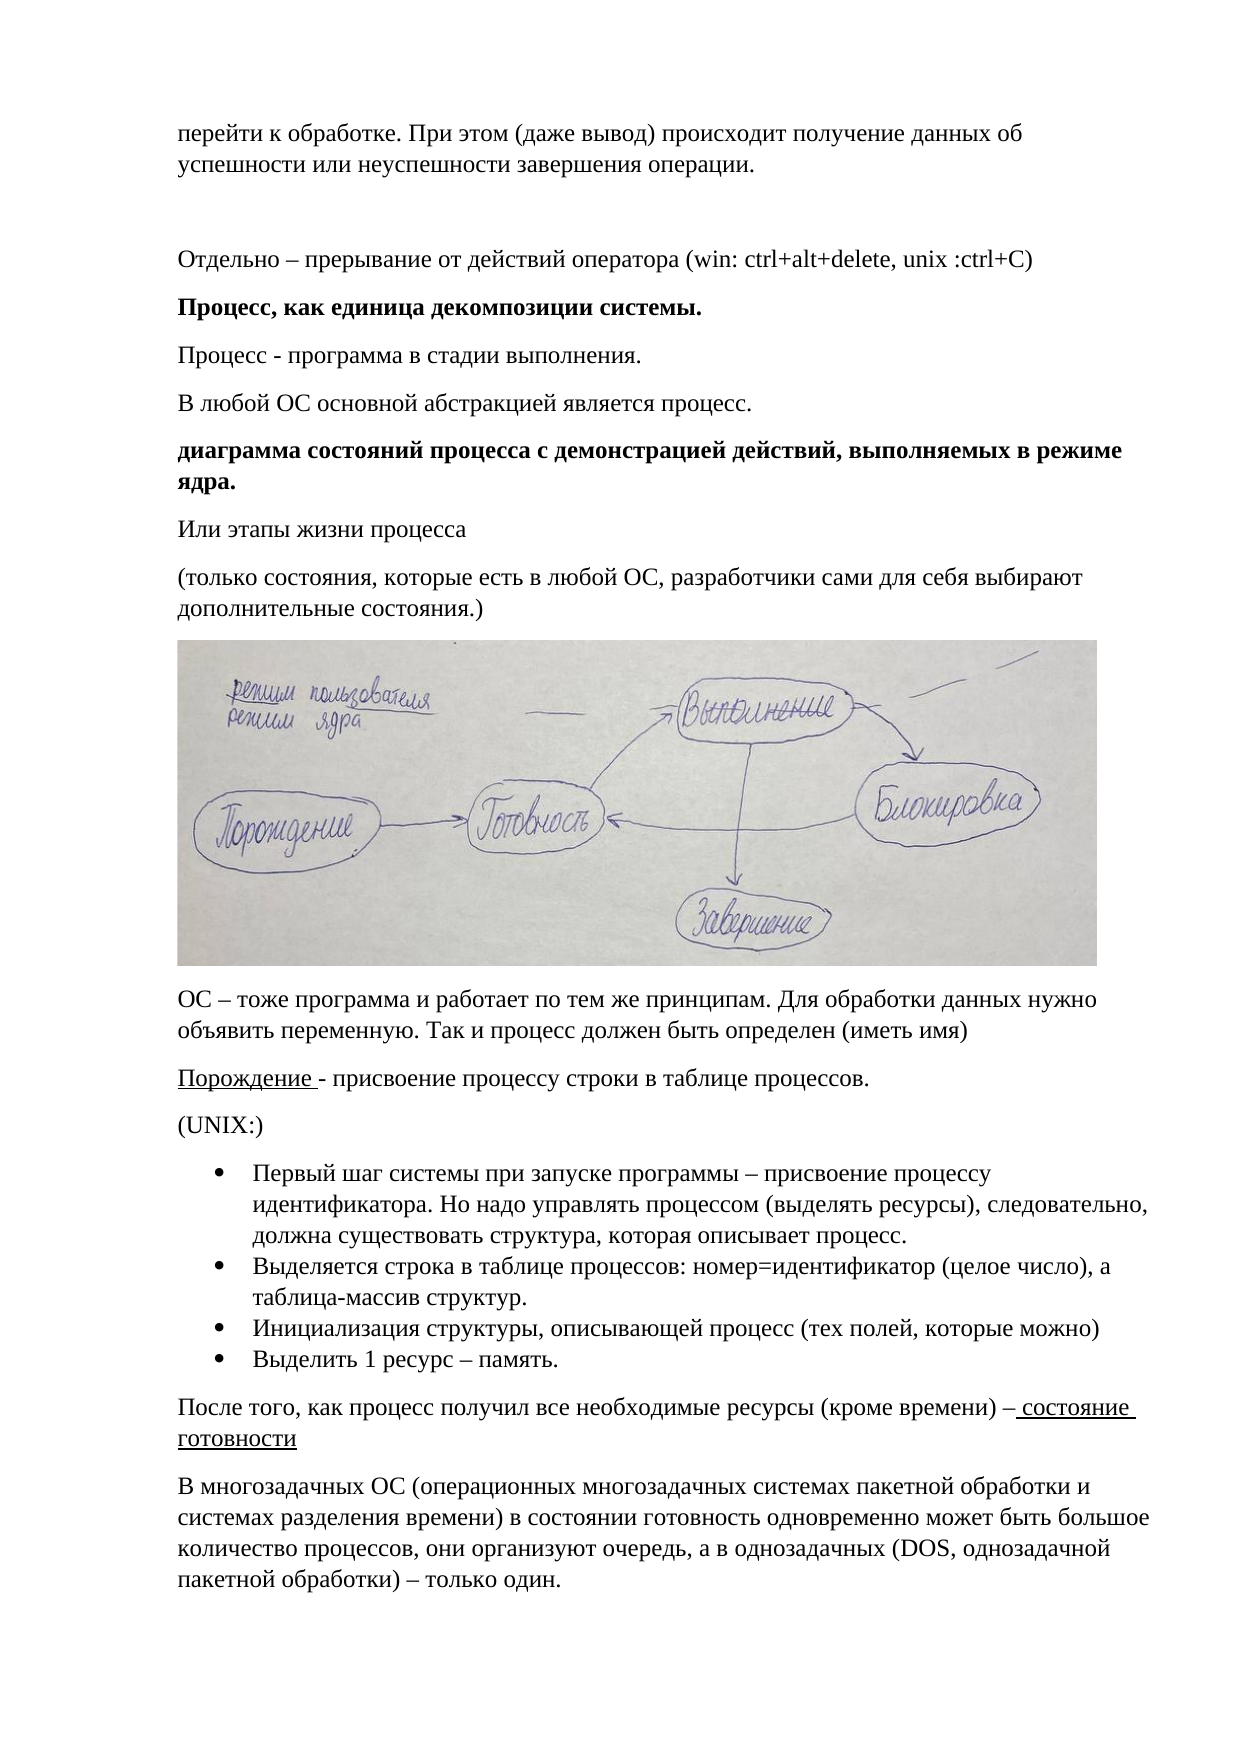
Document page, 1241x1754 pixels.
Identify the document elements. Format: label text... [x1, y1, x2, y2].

list Инициализация структуры, описывающей процесс (тех полей, которые можно) [215, 1313, 1152, 1342]
list Выделяется строка в таблице процессов: номер=идентификатор (целое число), а таблица-массив структур. [215, 1251, 1152, 1311]
picture [177, 640, 1097, 966]
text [177, 118, 1152, 178]
text В многозадачных ОС (операционных многозадачных системах пакетной обработки и системах разделения времени) в состоянии готовность одновременно может быть большое количество процессов, они организуют очередь, а в однозадачных (DOS, однозадачной пакетной обработки) – только один. [177, 1471, 1152, 1593]
text Или этапы жизни процесса [177, 514, 1152, 543]
list Первый шаг системы при запуске программы – присвоение процессу идентификатора. Но надо управлять процессом (выделять ресурсы), следовательно, должна существовать структура, которая описывает процесс. [215, 1158, 1152, 1249]
text (только состояния, которые есть в любой ОС, разработчики сами для себя выбирают дополнительные состояния.) [177, 562, 1152, 622]
list Выделить 1 ресурс – память. [215, 1344, 1152, 1373]
subtitle диаграмма состояний процесса с демонстрацией действий, выполняемых в режиме ядра. [177, 435, 1152, 495]
text Процесс - программа в стадии выполнения. [177, 340, 1152, 369]
text В любой ОС основной абстракцией является процесс. [177, 388, 1152, 416]
subtitle Процесс, как единица декомпозиции системы. [177, 292, 1152, 321]
text После того, как процесс получил все необходимые ресурсы (кроме времени) – состояние готовности [177, 1392, 1152, 1452]
text (UNIX:) [177, 1111, 1152, 1139]
text Порождение - присвоение процессу строки в таблице процессов. [177, 1063, 1152, 1092]
text Отдельно – прерывание от действий оператора (win: ctrl+alt+delete, unix :ctrl+C) [177, 244, 1152, 273]
text ОС – тоже программа и работает по тем же принципам. Для обработки данных нужно объявить переменную. Так и процесс должен быть определен (иметь имя) [177, 984, 1152, 1044]
